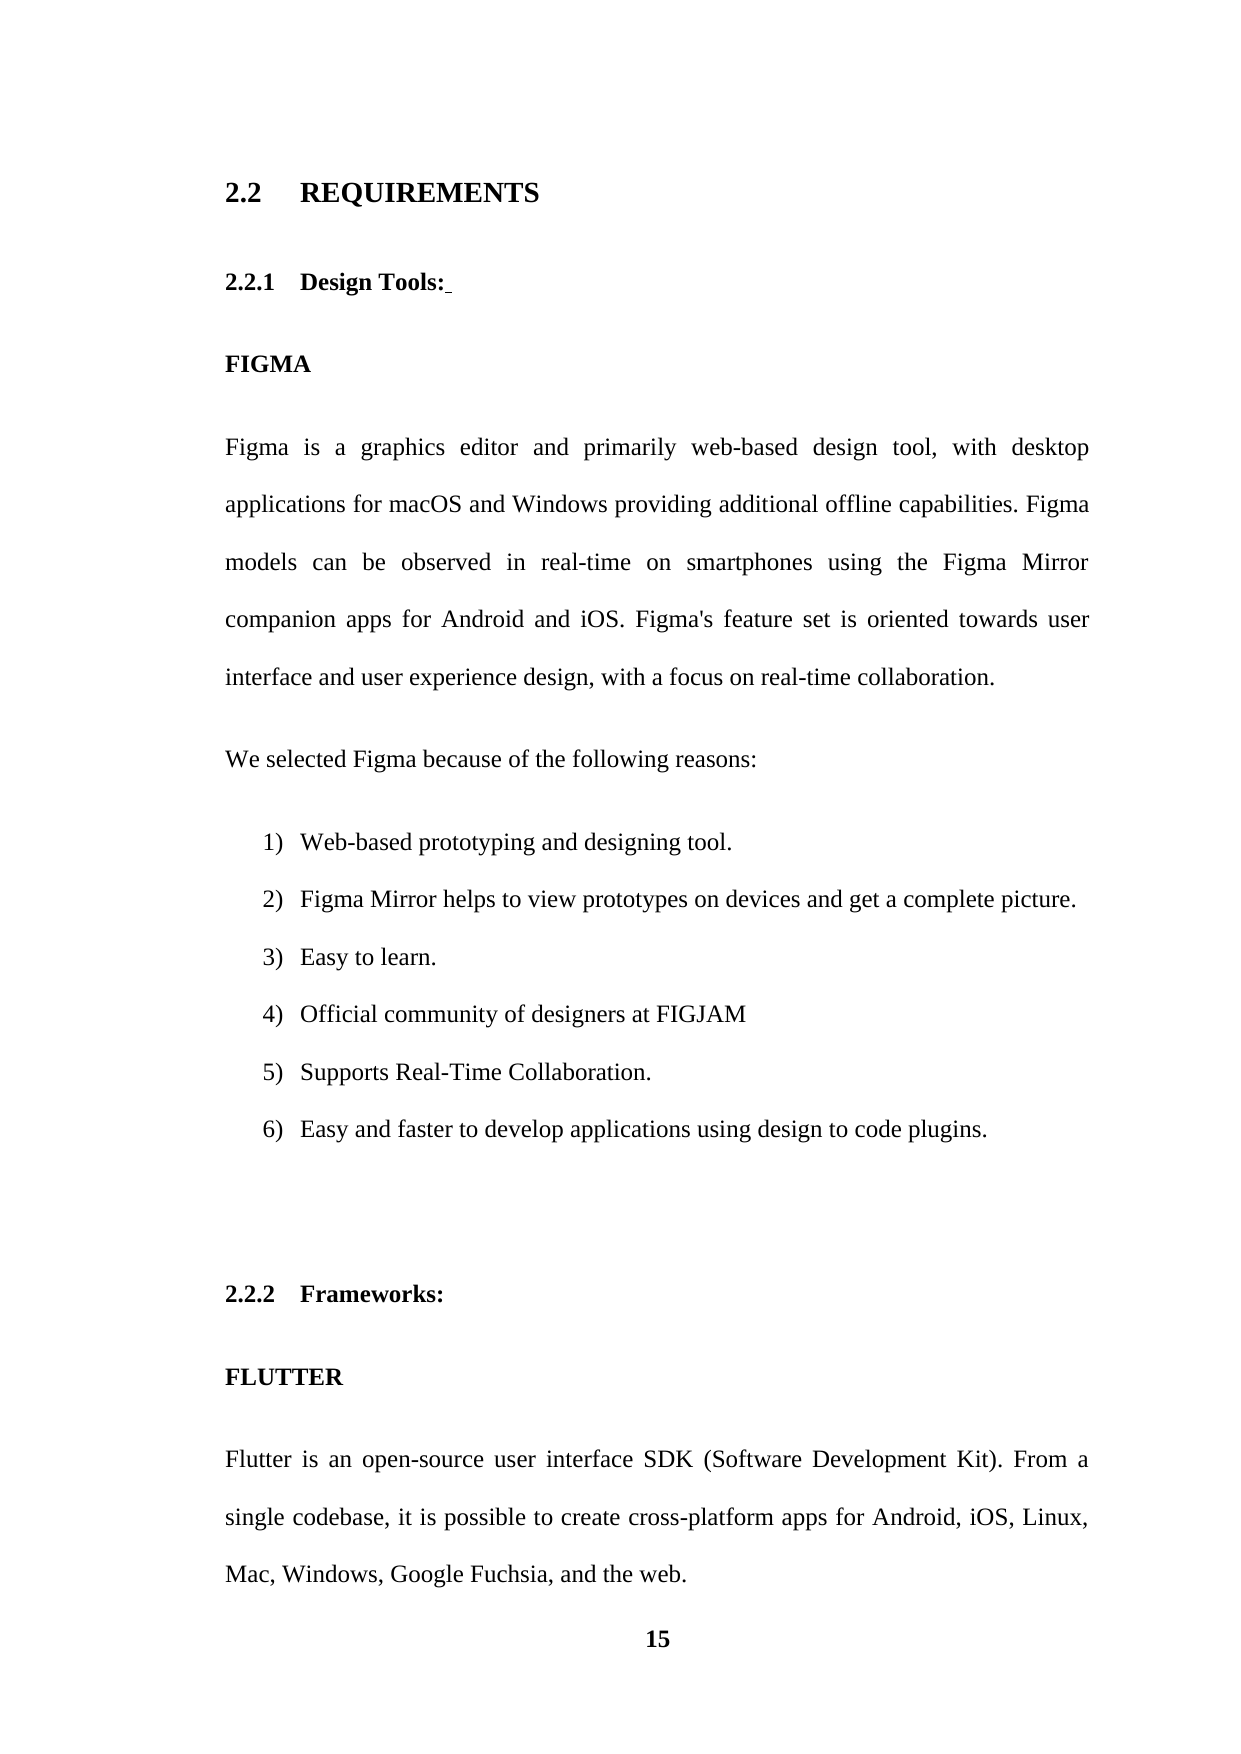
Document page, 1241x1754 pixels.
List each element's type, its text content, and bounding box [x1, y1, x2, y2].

text Flutter is an open-source user interface SDK (Software Development Kit). From a single codebase, it is possible to create cross-platform apps for Android, iOS, Linux, Mac, Windows, Google Fuchsia, and the web. [225, 1444, 1090, 1588]
list Official community of designers at FIGJAM [262, 999, 1090, 1028]
text Flutter [225, 1362, 1090, 1391]
list Easy and faster to develop applications using design to code plugins. [262, 1114, 1090, 1143]
list Web-based prototyping and designing tool. [262, 827, 1090, 856]
list Supports Real-Time Collaboration. [262, 1057, 1090, 1086]
text We selected Figma because of the following reasons: [225, 744, 1090, 773]
list Easy to learn. [262, 942, 1090, 971]
text 2.2 REQUIREMENTS [225, 175, 1090, 208]
text Figma is a graphics editor and primarily web-based design tool, with desktop applications for macOS and Windows providing additional offline capabilities. Figma models can be observed in real-time on smartphones using the Figma Mirror companion apps for Android and iOS. Figma's feature set is oriented towards user interface and user experience design, with a focus on real-time collaboration. [225, 432, 1090, 691]
text Figma [225, 349, 1090, 378]
list Figma Mirror helps to view prototypes on devices and get a complete picture. [262, 884, 1090, 913]
text 2.2.1 Design Tools: [225, 267, 1090, 296]
text 2.2.2 Frameworks: [225, 1279, 1090, 1308]
